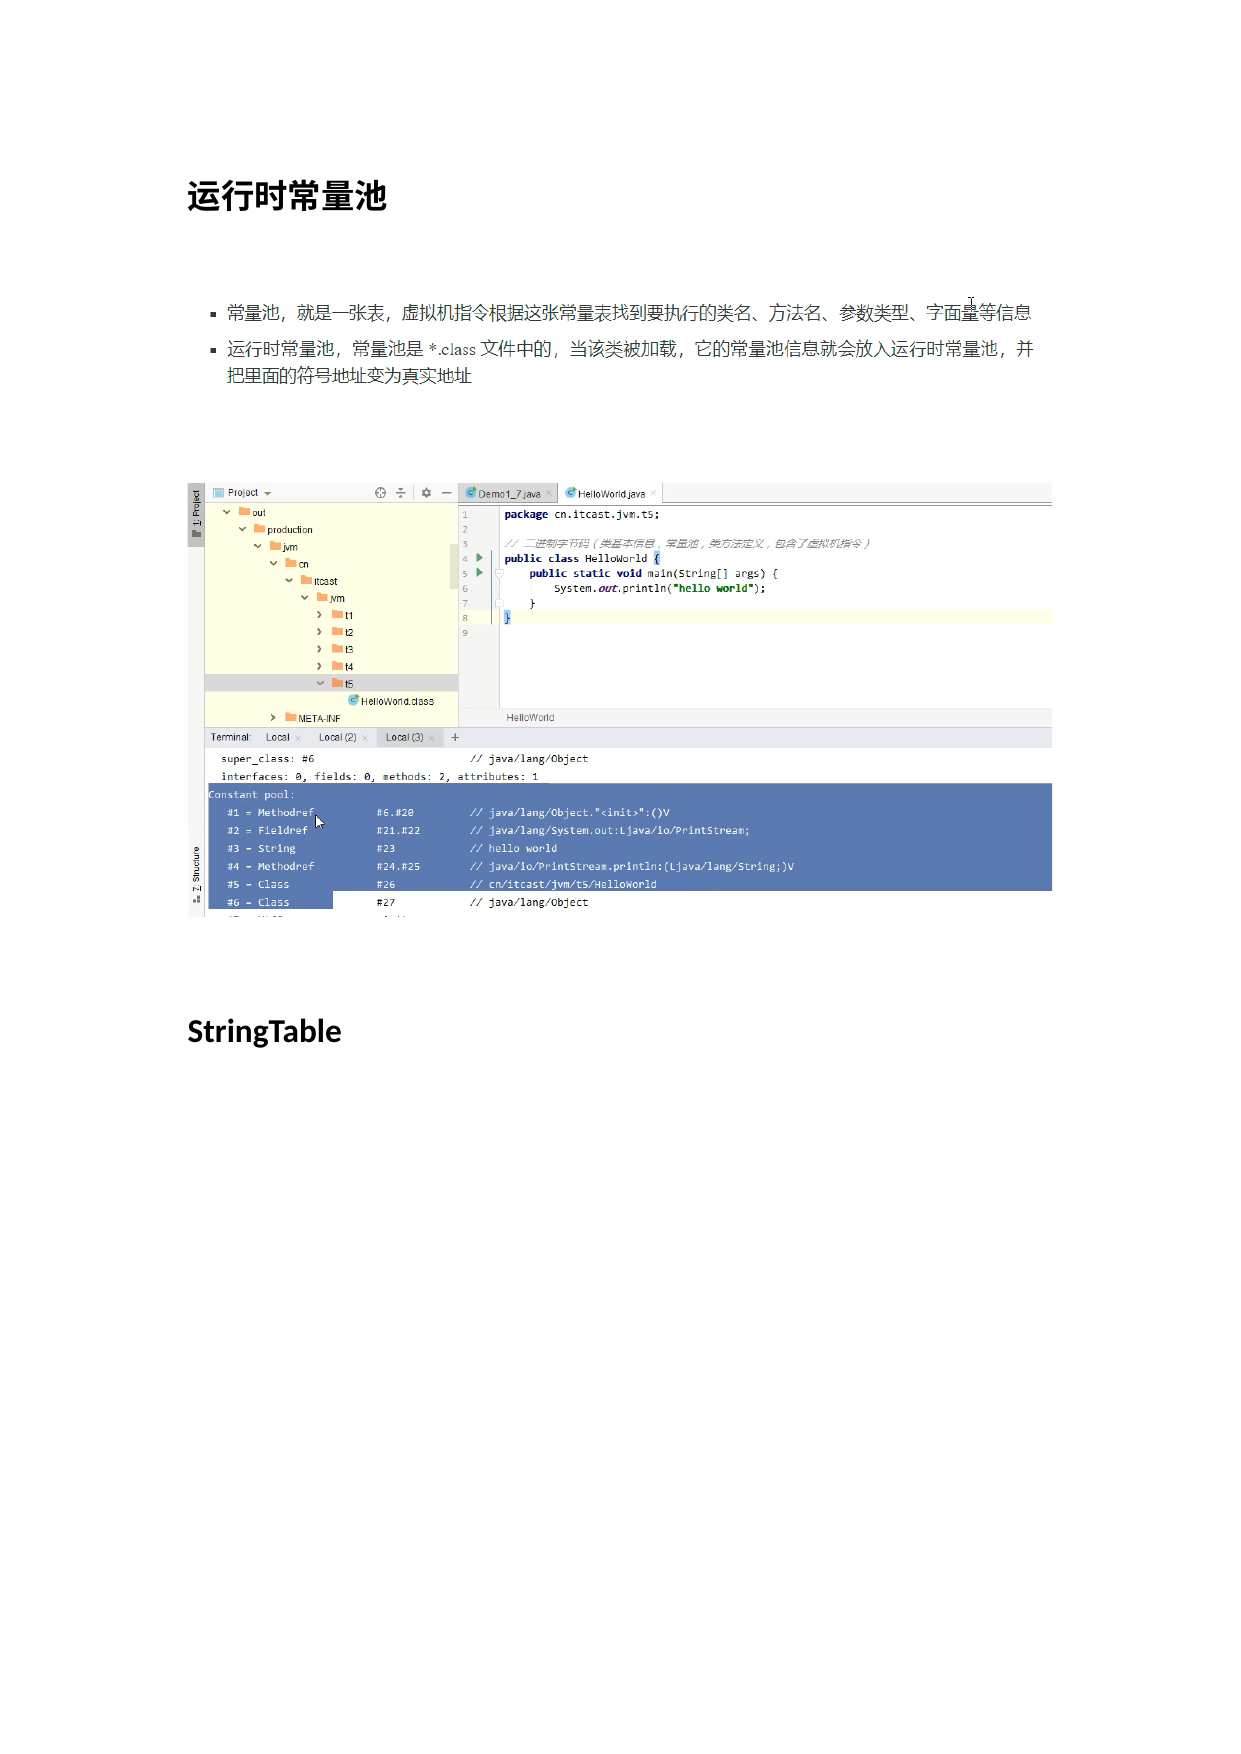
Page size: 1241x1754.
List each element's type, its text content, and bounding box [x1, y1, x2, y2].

subtitle 运行时常量池 [187, 162, 1053, 227]
subtitle StringTable [187, 998, 1053, 1063]
picture [187, 483, 1053, 917]
picture [187, 288, 1053, 429]
